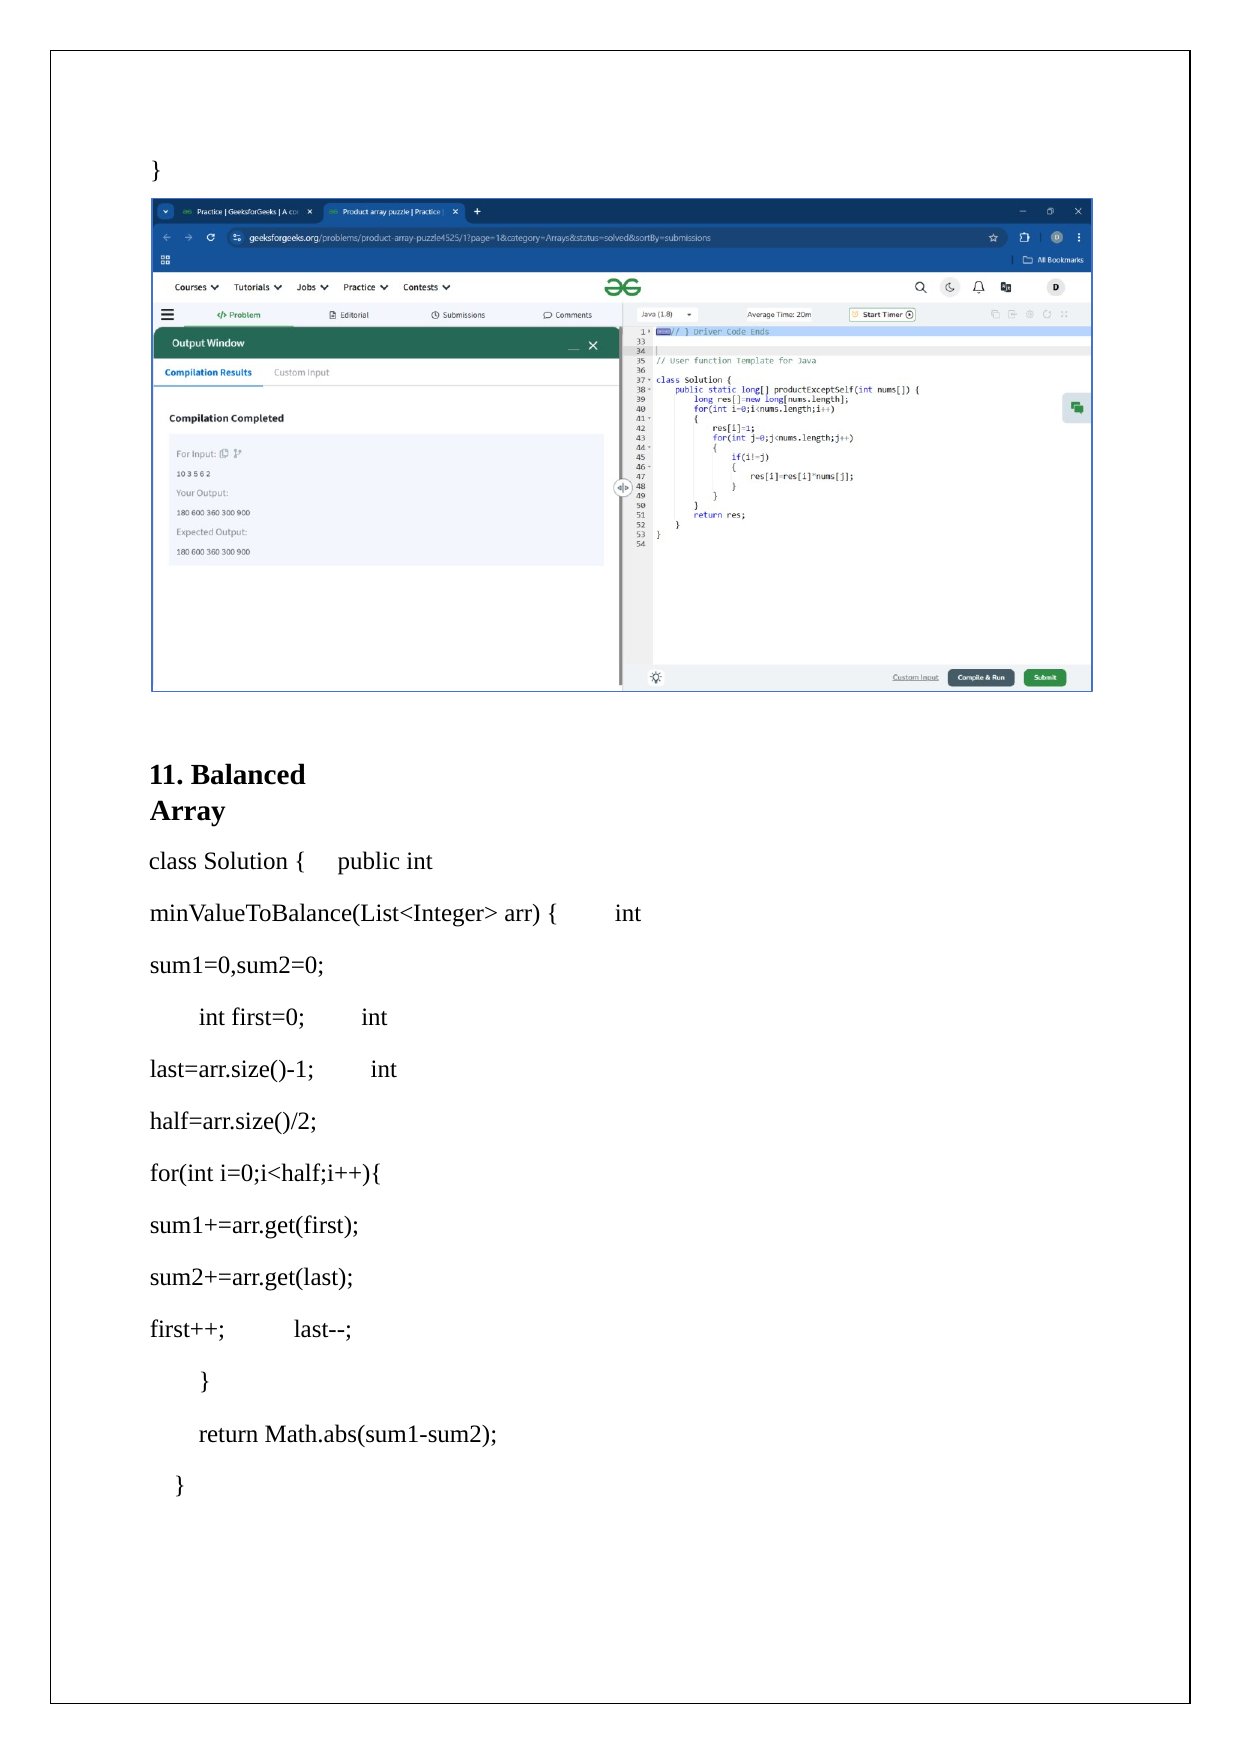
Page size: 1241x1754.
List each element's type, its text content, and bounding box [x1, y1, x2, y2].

text int first=0; int last=arr.size()-1; int half=arr.size()/2; for(int i=0;i<half;i++){ sum1+=arr.get(first); sum2+=arr.get(last); first++; last--; [148, 1002, 433, 1343]
text } [148, 1470, 617, 1499]
text class Solution { public int minValueToBalance(List<Integer> arr) { int sum1=0,sum2=0; [148, 846, 685, 979]
picture [153, 199, 1091, 691]
text } [148, 1366, 617, 1395]
subtitle 11. Balanced Array [148, 757, 383, 827]
text return Math.abs(sum1-sum2); [148, 1419, 617, 1447]
